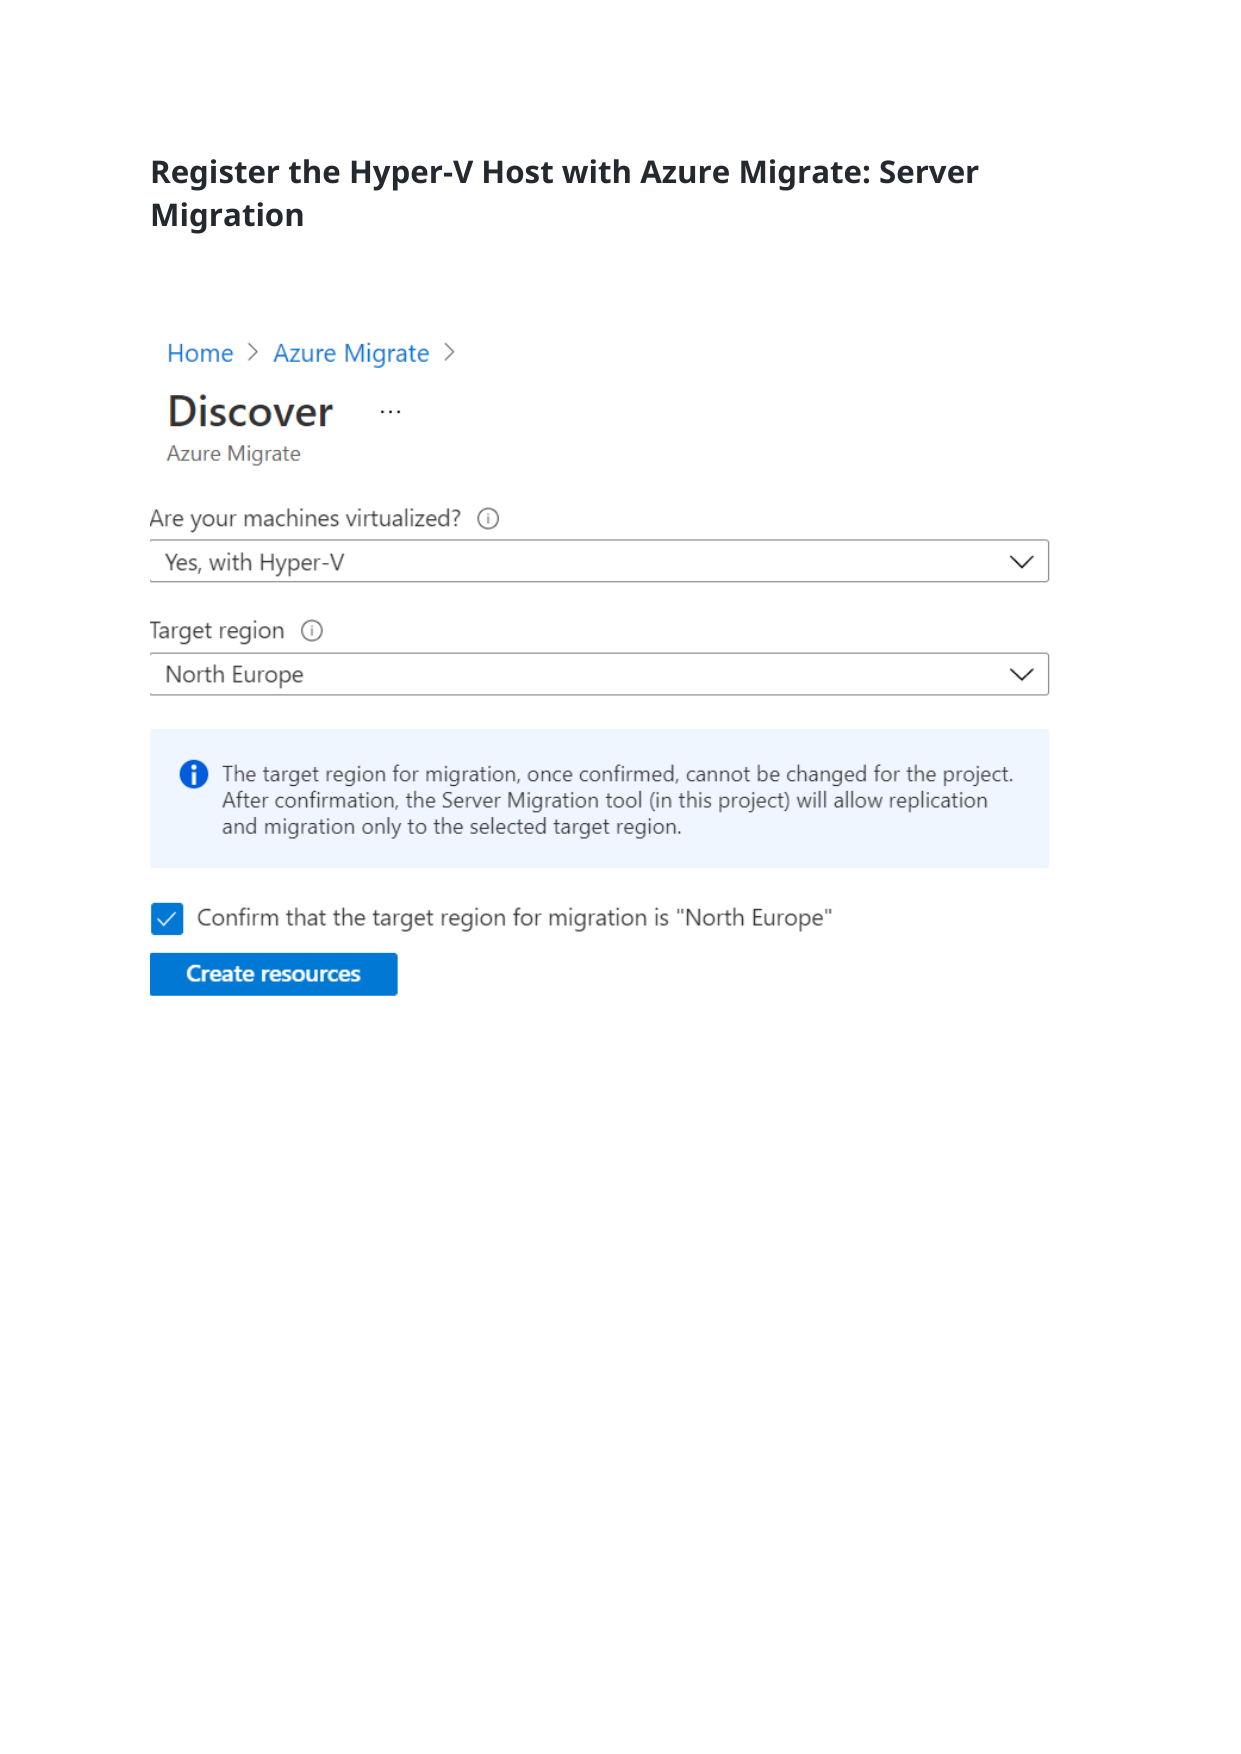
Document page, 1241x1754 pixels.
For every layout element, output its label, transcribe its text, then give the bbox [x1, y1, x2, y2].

picture [150, 319, 1091, 1040]
subtitle Register the Hyper-V Host with Azure Migrate: Server Migration [150, 150, 1090, 235]
